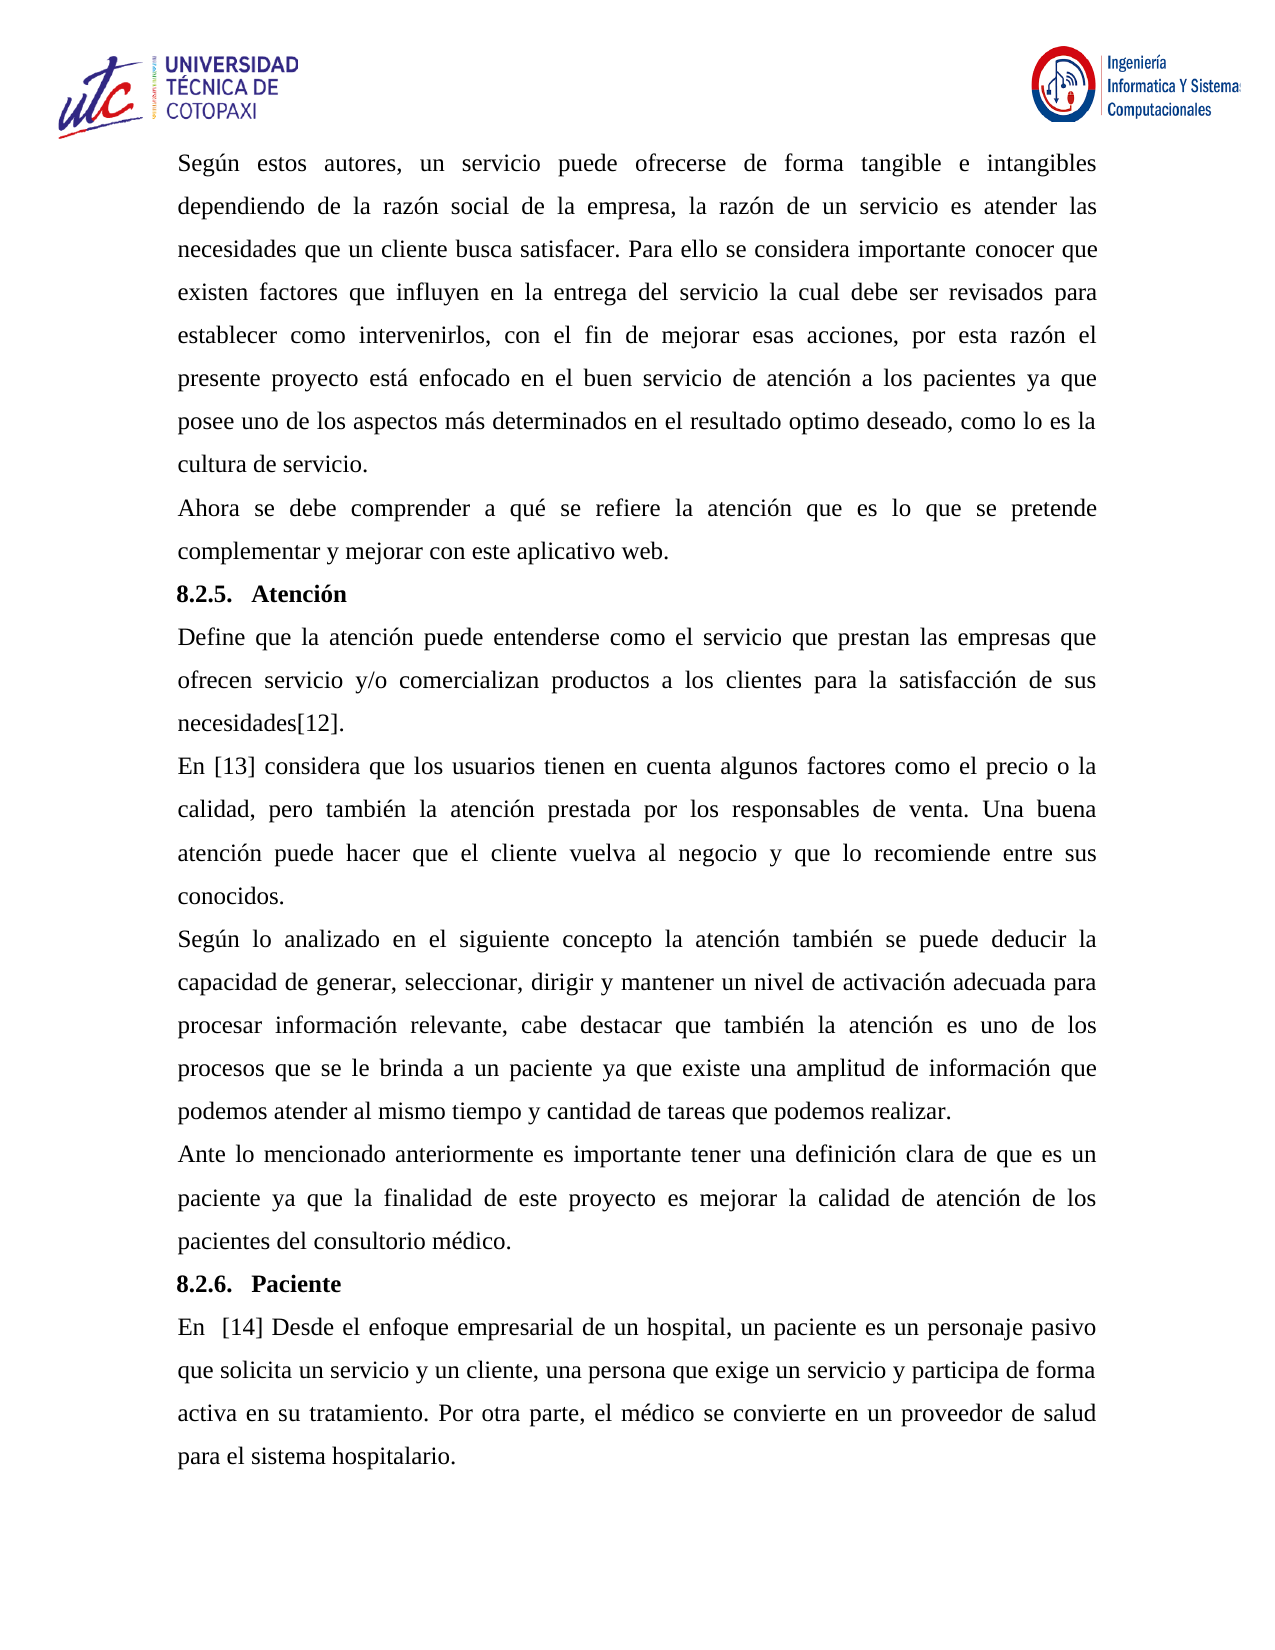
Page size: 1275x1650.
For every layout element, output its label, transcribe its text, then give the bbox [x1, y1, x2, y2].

text En [13] considera que los usuarios tienen en cuenta algunos factores como el precio o la calidad, pero también la atención prestada por los responsables de venta. Una buena atención puede hacer que el cliente vuelva al negocio y que lo recomiende entre sus conocidos. [177, 751, 1098, 909]
text Ahora se debe comprender a qué se refiere la atención que es lo que se pretende complementar y mejorar con este aplicativo web. [177, 493, 1098, 564]
text Define que la atención puede entenderse como el servicio que prestan las empresas que ofrecen servicio y/o comercializan productos a los clientes para la satisfacción de sus necesidades[12]. [177, 622, 1098, 737]
text Ante lo mencionado anteriormente es importante tener una definición clara de que es un paciente ya que la finalidad de este proyecto es mejorar la calidad de atención de los pacientes del consultorio médico. [177, 1139, 1098, 1254]
picture [1031, 46, 1241, 122]
picture [58, 53, 298, 139]
list Atención [176, 579, 1098, 608]
text En [14] Desde el enfoque empresarial de un hospital, un paciente es un personaje pasivo que solicita un servicio y un cliente, una persona que exige un servicio y participa de forma activa en su tratamiento. Por otra parte, el médico se convierte en un proveedor de salud para el sistema hospitalario. [177, 1312, 1098, 1470]
text Según lo analizado en el siguiente concepto la atención también se puede deducir la capacidad de generar, seleccionar, dirigir y mantener un nivel de activación adecuada para procesar información relevante, cabe destacar que también la atención es uno de los procesos que se le brinda a un paciente ya que existe una amplitud de información que podemos atender al mismo tiempo y cantidad de tareas que podemos realizar. [177, 924, 1098, 1125]
text Según estos autores, un servicio puede ofrecerse de forma tangible e intangibles dependiendo de la razón social de la empresa, la razón de un servicio es atender las necesidades que un cliente busca satisfacer. Para ello se considera importante conocer que existen factores que influyen en la entrega del servicio la cual debe ser revisados para establecer como intervenirlos, con el fin de mejorar esas acciones, por esta razón el presente proyecto está enfocado en el buen servicio de atención a los pacientes ya que posee uno de los aspectos más determinados en el resultado optimo deseado, como lo es la cultura de servicio. [177, 148, 1098, 478]
list Paciente [176, 1269, 1098, 1298]
